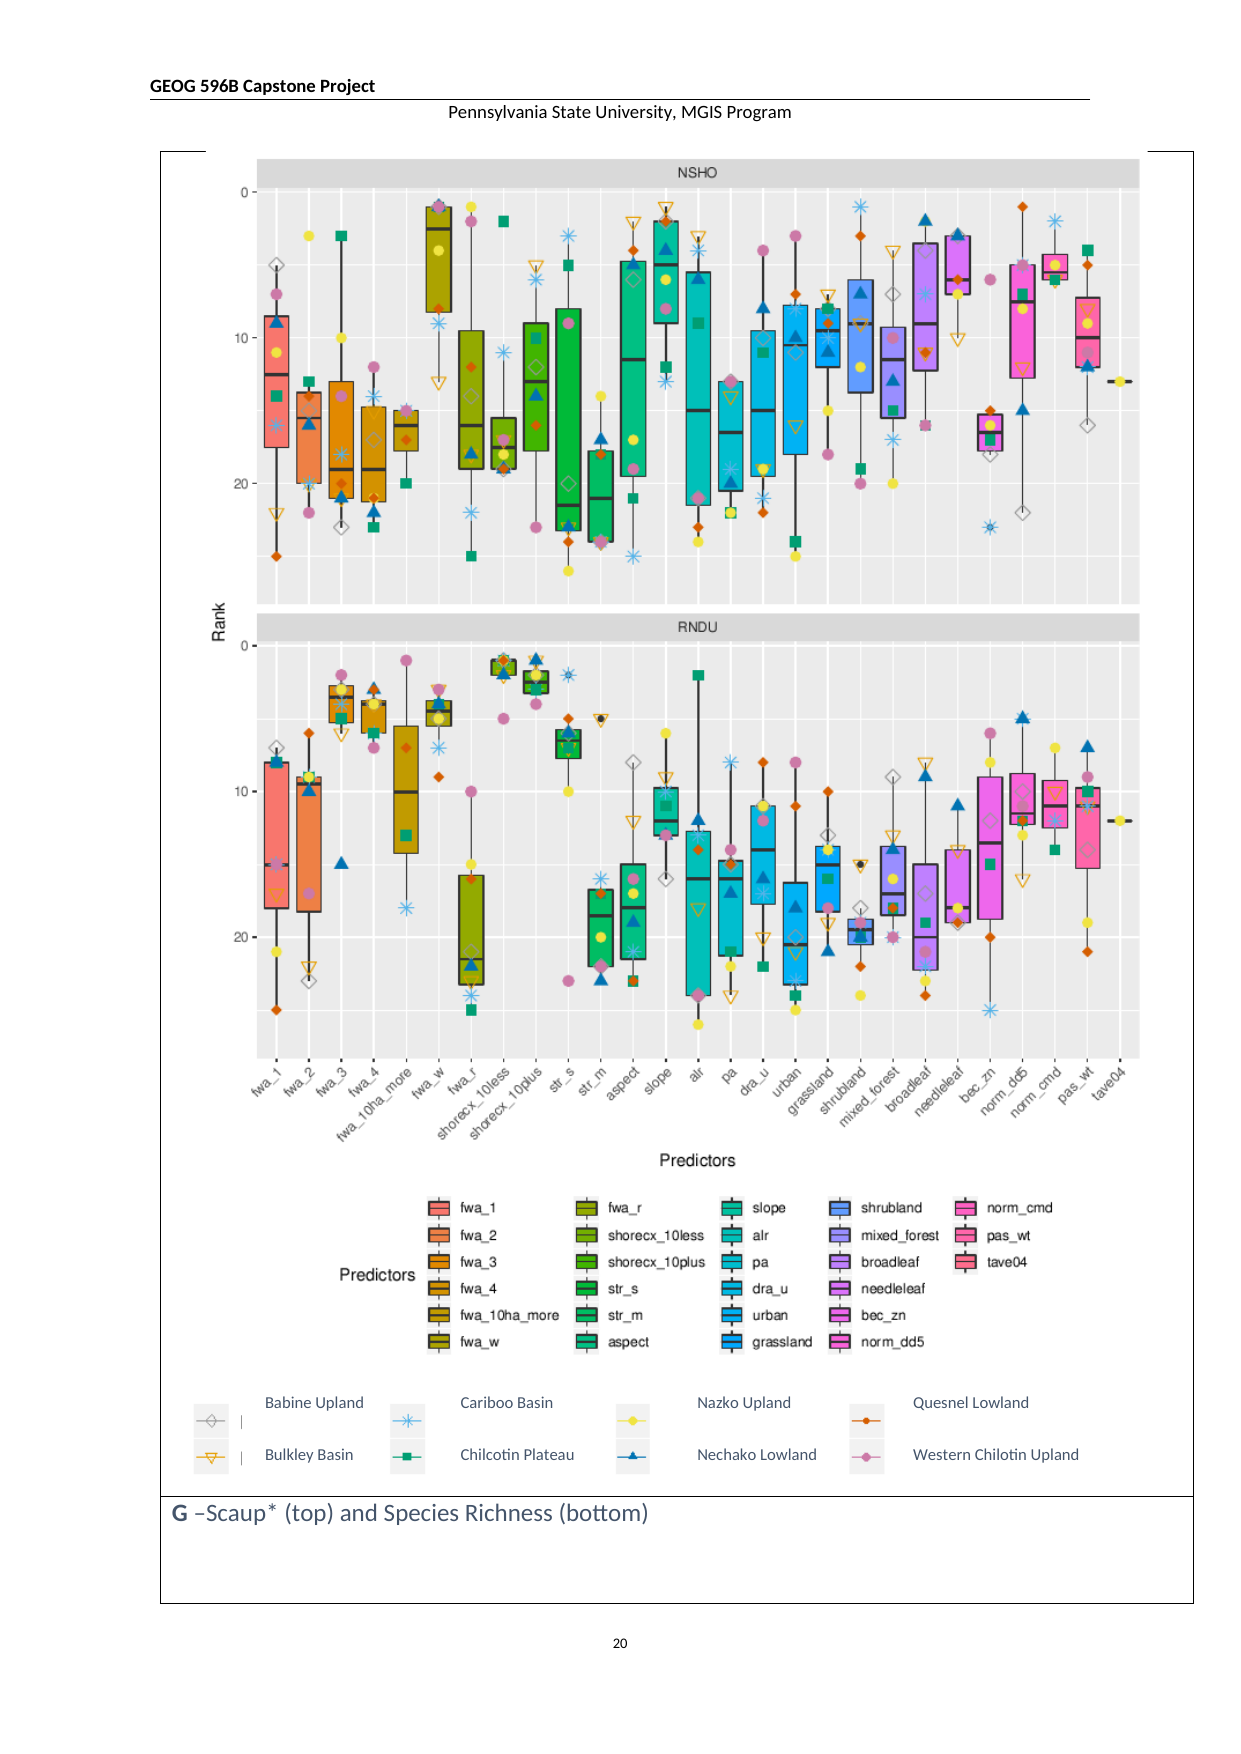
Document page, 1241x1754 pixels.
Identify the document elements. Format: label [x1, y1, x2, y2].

picture [205, 151, 1148, 1372]
picture [182, 1392, 242, 1475]
picture [610, 1392, 659, 1475]
table_cell [161, 152, 1193, 1496]
picture [386, 1392, 431, 1475]
picture [842, 1392, 891, 1475]
table_cell [161, 1497, 1193, 1603]
